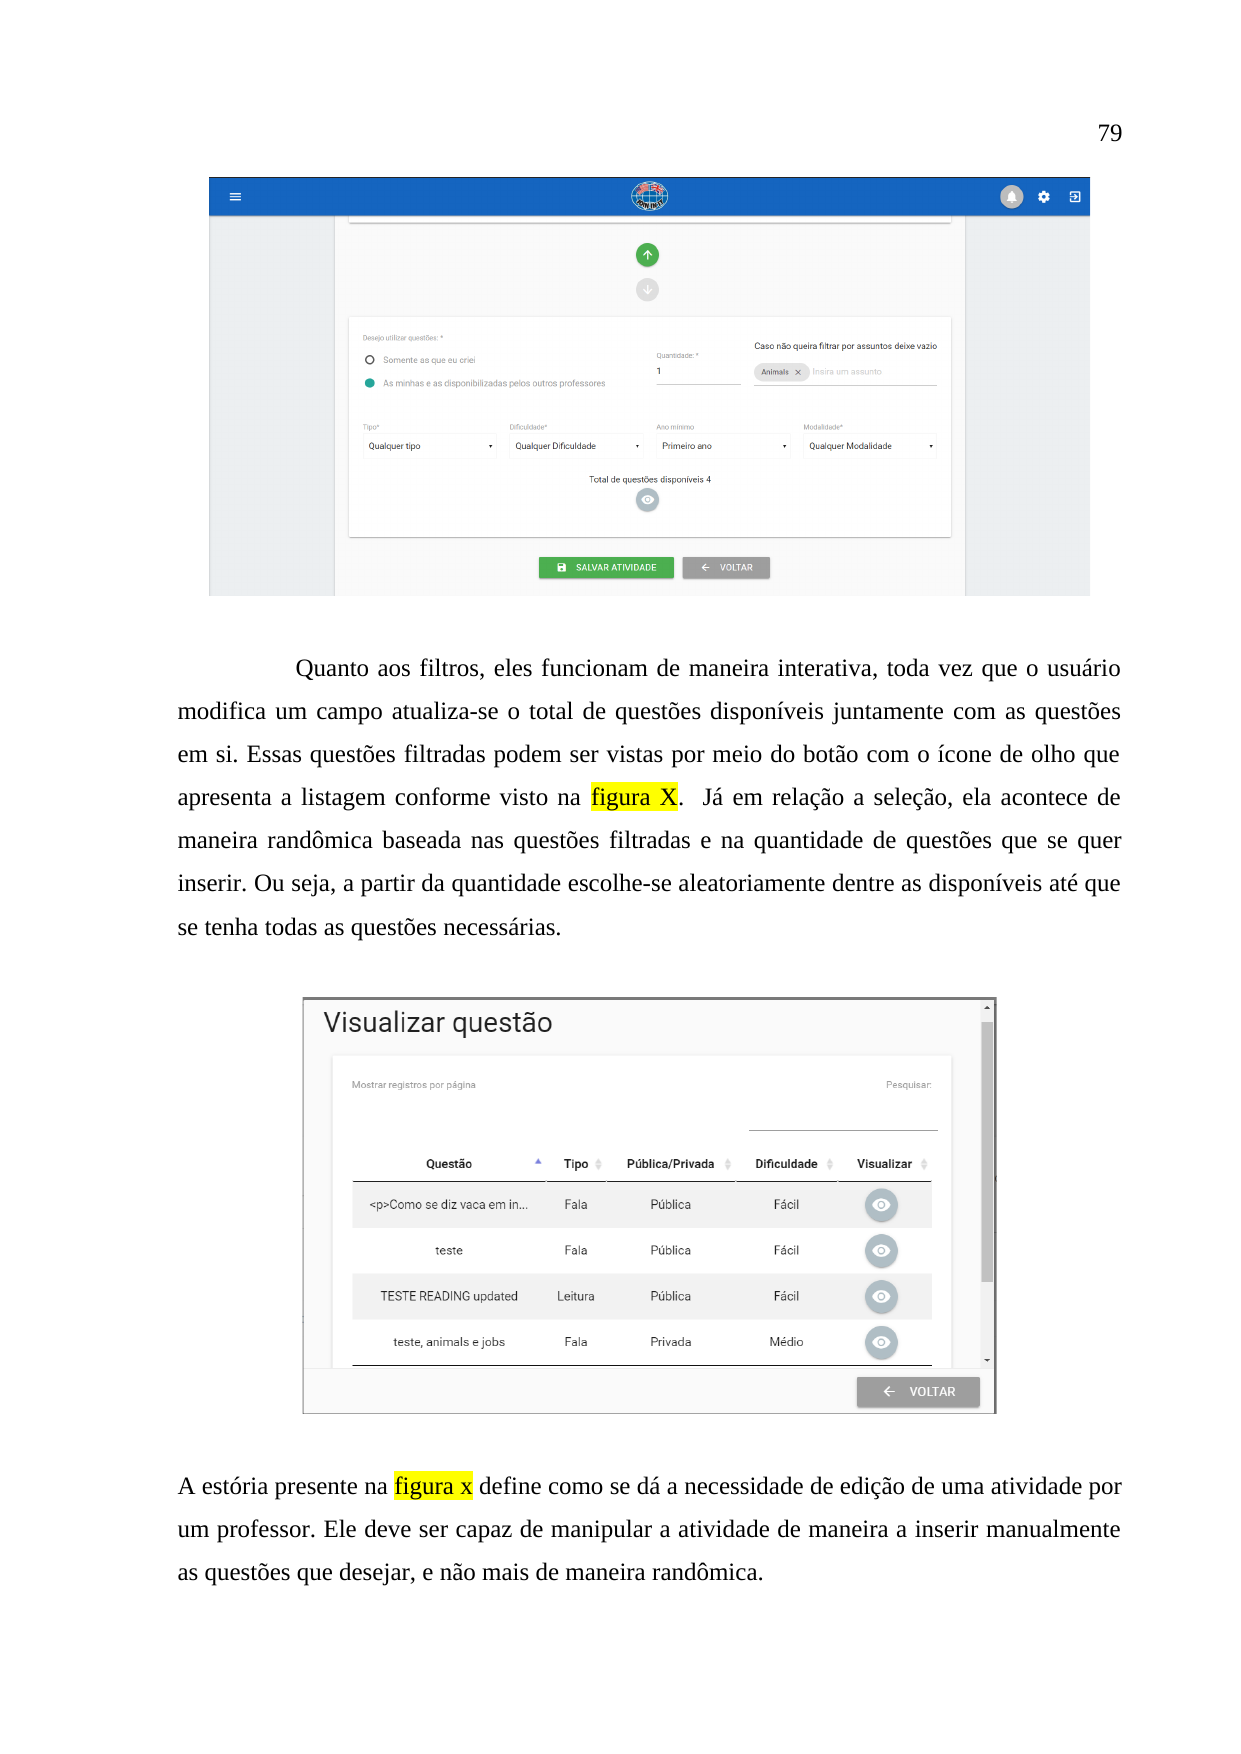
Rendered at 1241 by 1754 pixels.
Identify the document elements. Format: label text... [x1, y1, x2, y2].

picture [209, 177, 1091, 596]
text Quanto aos filtros, eles funcionam de maneira interativa, toda vez que o usuário modifica um campo atualiza-se o total de questões disponíveis juntamente com as questões em si. Essas questões filtradas podem ser vistas por meio do botão com o ícone de olho que apresenta a listagem conforme visto na figura X. Já em relação a seleção, ela acontece de maneira randômica baseada nas questões filtradas e na quantidade de questões que se quer inserir. Ou seja, a partir da quantidade escolhe-se aleatoriamente dentre as disponíveis até que se tenha todas as questões necessárias. [177, 653, 1122, 940]
text A estória presente na figura x define como se dá a necessidade de edição de uma atividade por um professor. Ele deve ser capaz de manipular a atividade de maneira a inserir manualmente as questões que desejar, e não mais de maneira randômica. [177, 1471, 1122, 1586]
picture [302, 997, 997, 1414]
